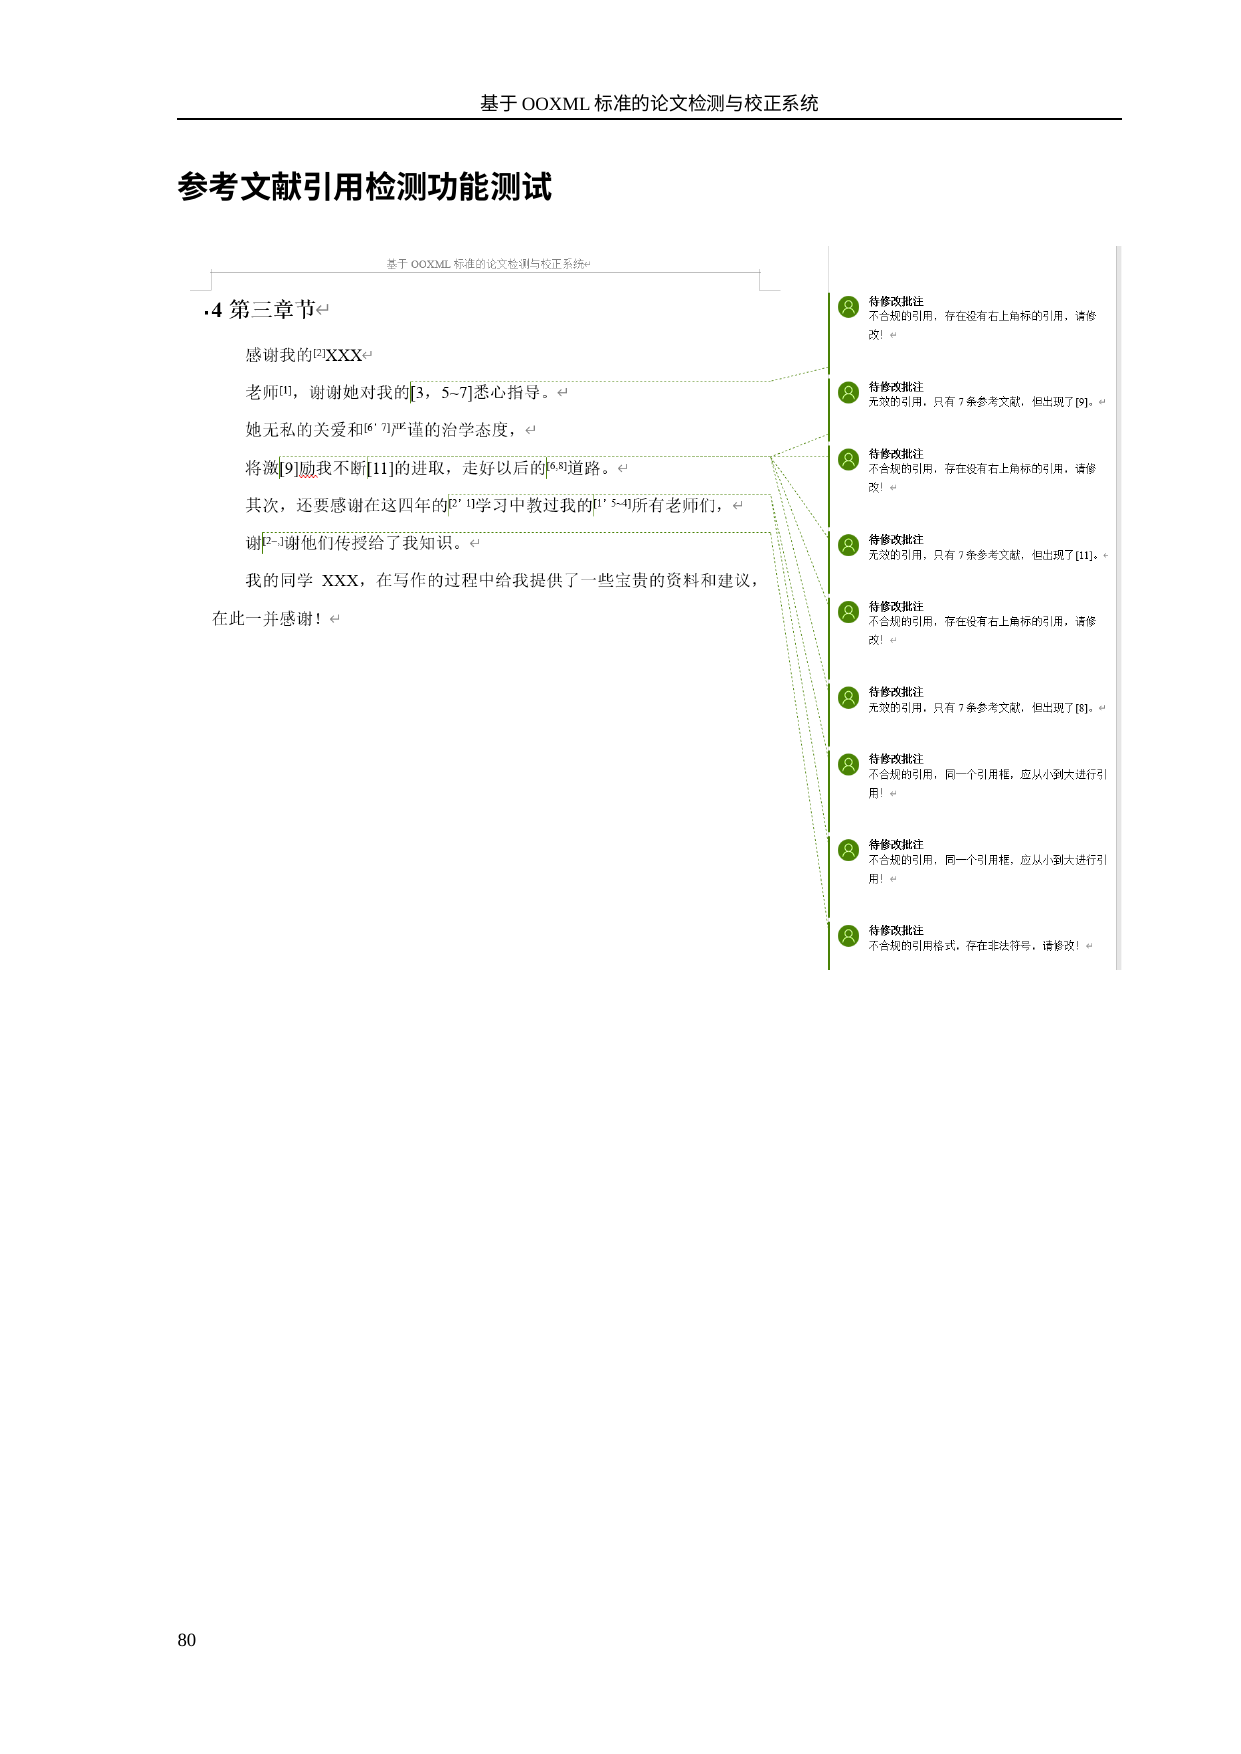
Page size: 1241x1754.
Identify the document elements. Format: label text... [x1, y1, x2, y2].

picture [177, 246, 1122, 970]
subtitle 参考文献引用检测功能测试 [177, 162, 1122, 207]
